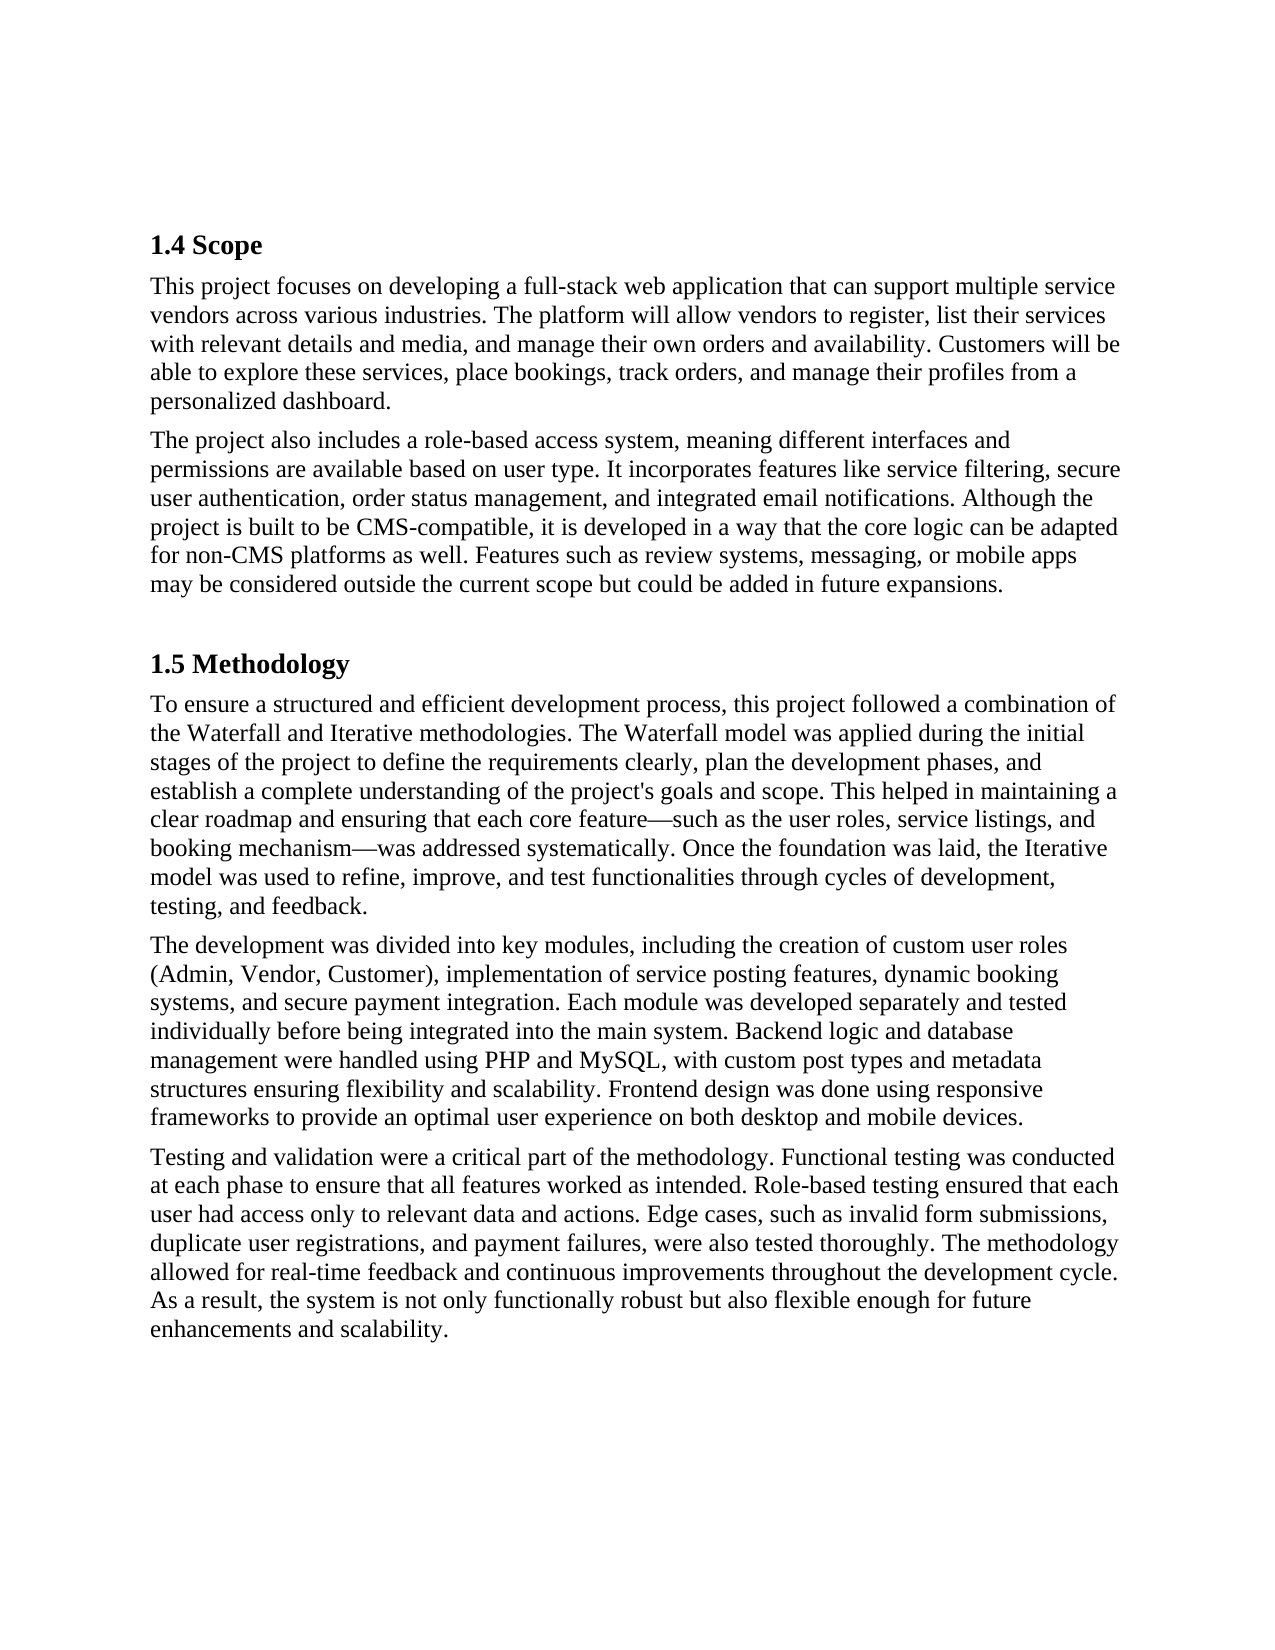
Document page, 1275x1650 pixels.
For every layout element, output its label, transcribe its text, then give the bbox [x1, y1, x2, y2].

text The development was divided into key modules, including the creation of custom user roles (Admin, Vendor, Customer), implementation of service posting features, dynamic booking systems, and secure payment integration. Each module was developed separately and tested individually before being integrated into the main system. Backend logic and database management were handled using PHP and MySQL, with custom post types and metadata structures ensuring flexibility and scalability. Frontend design was done using responsive frameworks to provide an optimal user experience on both desktop and mobile devices. [150, 930, 1125, 1131]
text The project also includes a role-based access system, meaning different interfaces and permissions are available based on user type. It incorporates features like service filtering, secure user authentication, order status management, and integrated email notifications. Although the project is built to be CMS-compatible, it is developed in a way that the core logic can be adapted for non-CMS platforms as well. Features such as review systems, messaging, or mobile apps may be considered outside the current scope but could be added in future expansions. [150, 425, 1125, 598]
text To ensure a structured and efficient development process, this project followed a combination of the Waterfall and Iterative methodologies. The Waterfall model was applied during the initial stages of the project to define the requirements clearly, plan the development phases, and establish a complete understanding of the project's goals and scope. This helped in maintaining a clear roadmap and ensuring that each core feature—such as the user roles, service listings, and booking mechanism—was addressed systematically. Once the foundation was laid, the Iterative model was used to refine, improve, and test functionalities through cycles of development, testing, and feedback. [150, 689, 1125, 919]
text 1.4 Scope [150, 228, 1125, 261]
text 1.5 Methodology [150, 647, 1125, 679]
text Testing and validation were a critical part of the methodology. Functional testing was conducted at each phase to ensure that all features worked as intended. Role-based testing ensured that each user had access only to relevant data and actions. Edge cases, such as invalid form submissions, duplicate user registrations, and payment failures, were also tested thoroughly. The methodology allowed for real-time feedback and continuous improvements throughout the development cycle. As a result, the system is not only functionally robust but also flexible enough for future enhancements and scalability. [150, 1142, 1125, 1343]
text This project focuses on developing a full-stack web application that can support multiple service vendors across various industries. The platform will allow vendors to register, list their services with relevant details and media, and manage their own orders and availability. Customers will be able to explore these services, place bookings, track orders, and manage their profiles from a personalized dashboard. [150, 271, 1125, 415]
